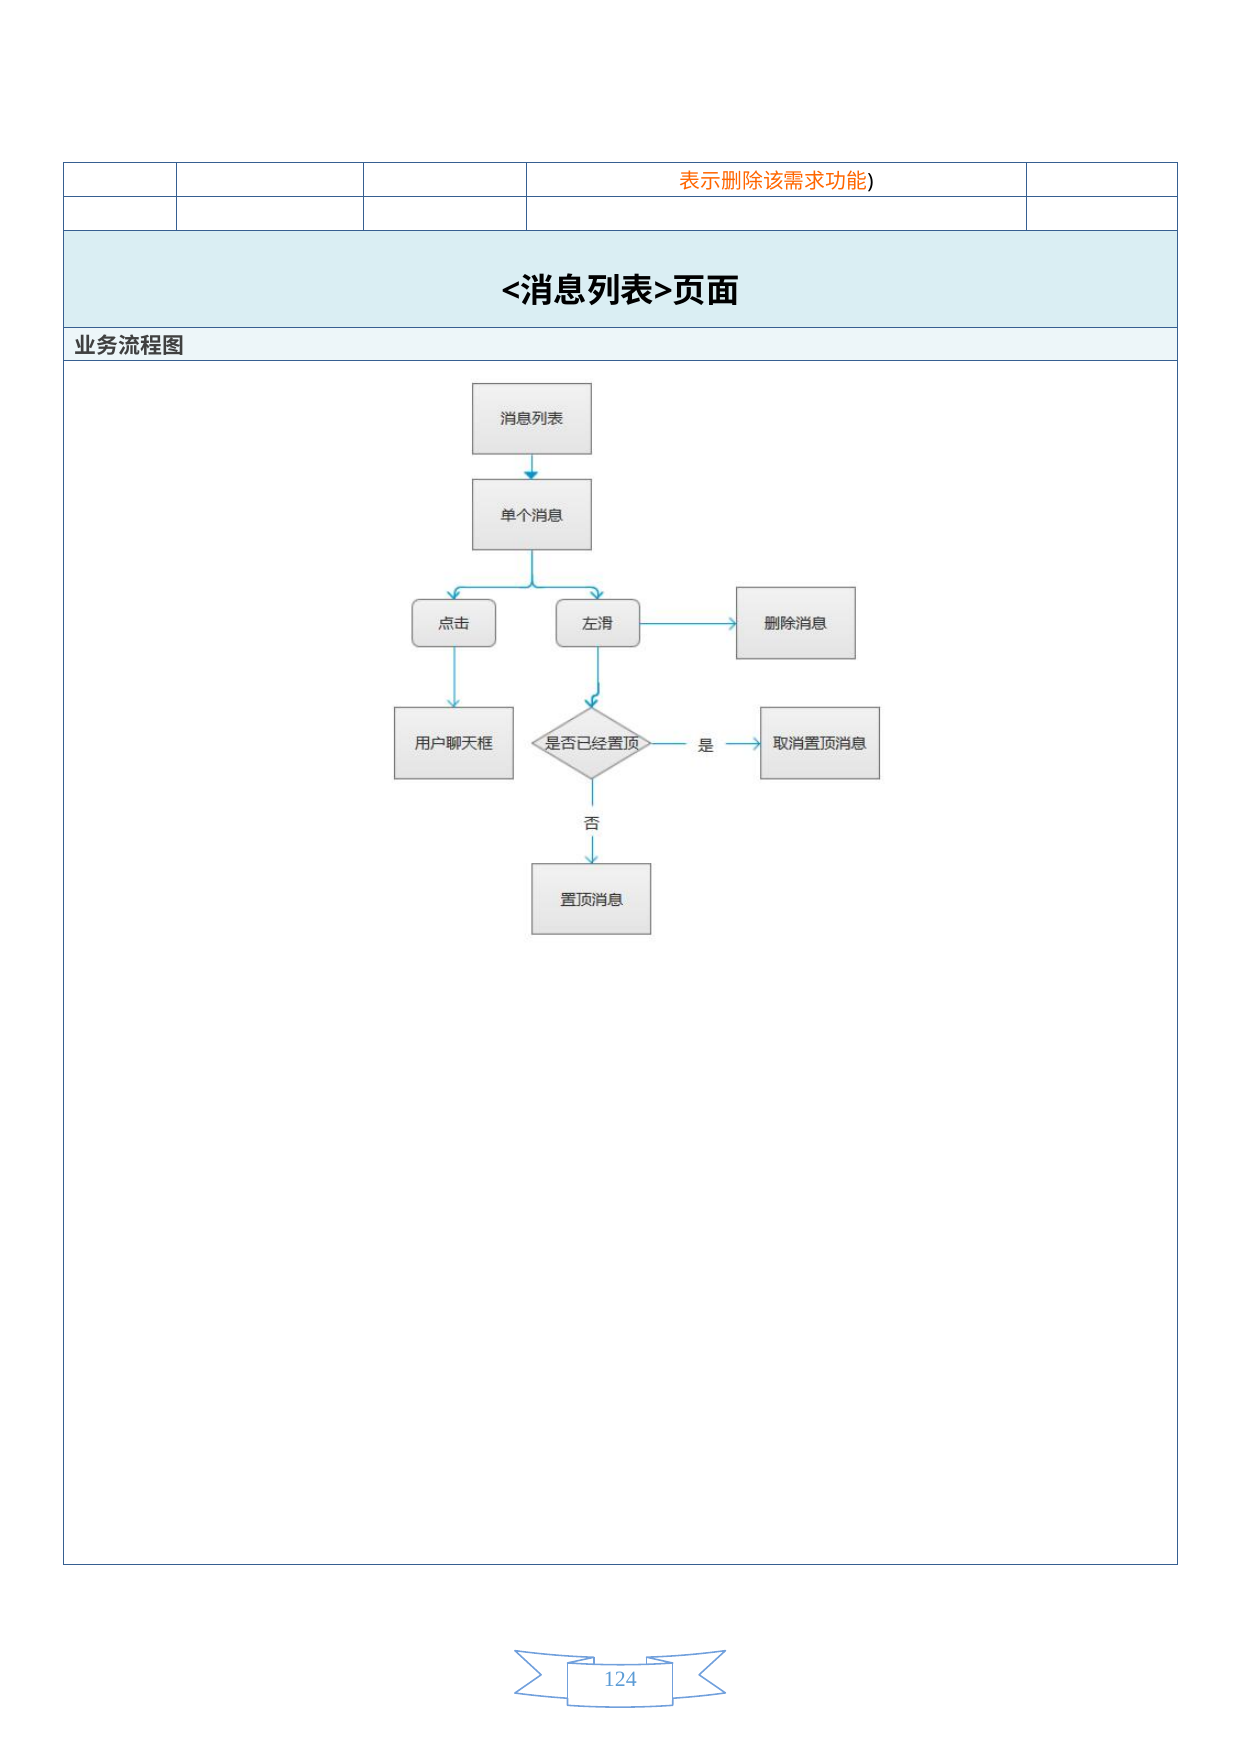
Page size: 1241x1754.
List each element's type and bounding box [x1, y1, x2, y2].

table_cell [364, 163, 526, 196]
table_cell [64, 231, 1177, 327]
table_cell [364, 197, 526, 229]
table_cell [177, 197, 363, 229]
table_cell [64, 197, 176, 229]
picture [339, 361, 901, 970]
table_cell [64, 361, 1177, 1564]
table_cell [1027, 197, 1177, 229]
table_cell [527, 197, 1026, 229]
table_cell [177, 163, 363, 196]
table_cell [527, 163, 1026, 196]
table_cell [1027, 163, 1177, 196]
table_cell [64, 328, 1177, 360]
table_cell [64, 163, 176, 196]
